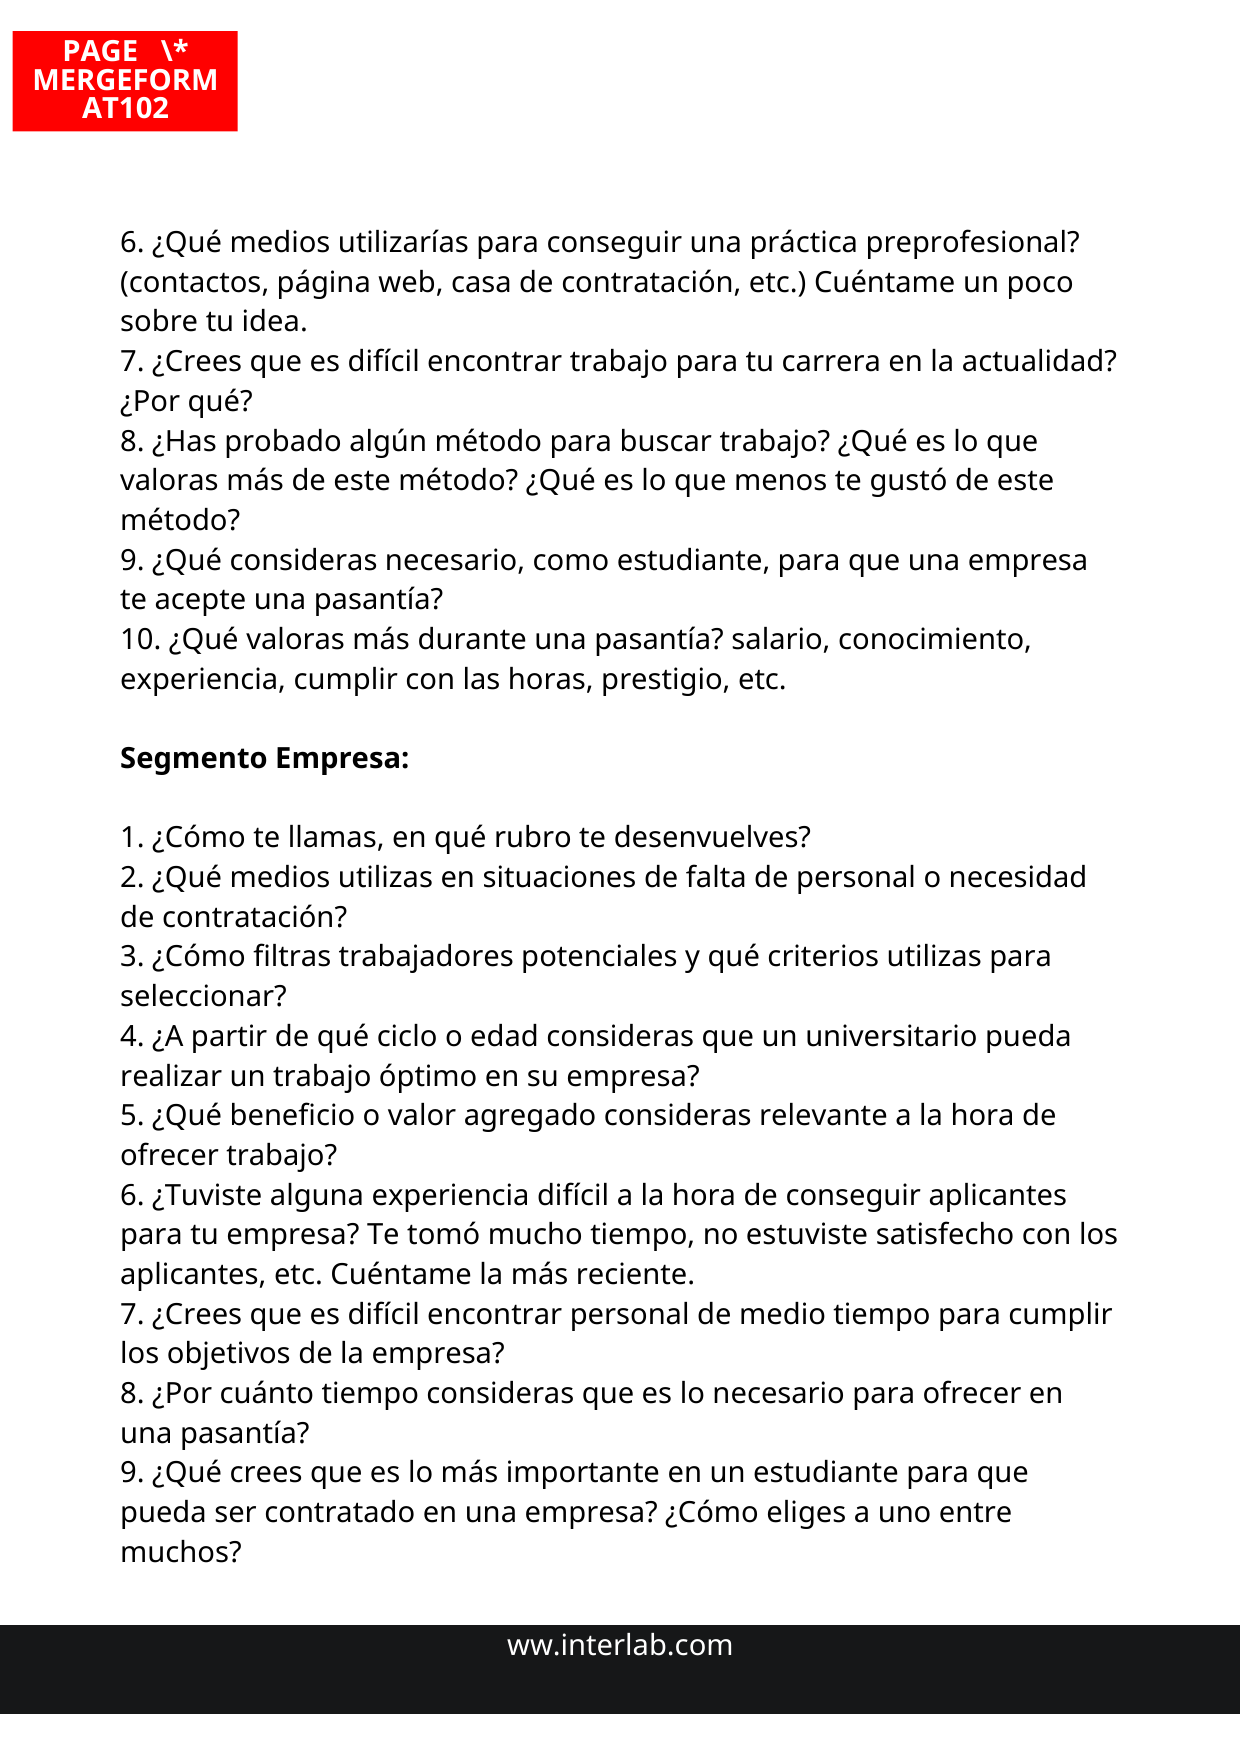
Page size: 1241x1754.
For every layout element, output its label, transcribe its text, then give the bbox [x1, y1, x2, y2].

text 8. ¿Has probado algún método para buscar trabajo? ¿Qué es lo que valoras más de este método? ¿Qué es lo que menos te gustó de este método? [120, 420, 1120, 539]
text 7. ¿Crees que es difícil encontrar trabajo para tu carrera en la actualidad? ¿Por qué? [120, 340, 1120, 420]
text 4. ¿A partir de qué ciclo o edad consideras que un universitario pueda realizar un trabajo óptimo en su empresa? [120, 1015, 1120, 1094]
text Segmento Empresa: [120, 737, 1120, 777]
text 6. ¿Qué medios utilizarías para conseguir una práctica preprofesional? (contactos, página web, casa de contratación, etc.) Cuéntame un poco sobre tu idea. [120, 221, 1120, 340]
text 3. ¿Cómo filtras trabajadores potenciales y qué criterios utilizas para seleccionar? [120, 936, 1120, 1015]
text 8. ¿Por cuánto tiempo consideras que es lo necesario para ofrecer en una pasantía? [120, 1372, 1120, 1452]
text 2. ¿Qué medios utilizas en situaciones de falta de personal o necesidad de contratación? [120, 856, 1120, 936]
text 10. ¿Qué valoras más durante una pasantía? salario, conocimiento, experiencia, cumplir con las horas, prestigio, etc. [120, 618, 1120, 698]
text 5. ¿Qué beneficio o valor agregado consideras relevante a la hora de ofrecer trabajo? [120, 1094, 1120, 1174]
text 1. ¿Cómo te llamas, en qué rubro te desenvuelves? [120, 817, 1120, 856]
text 7. ¿Crees que es difícil encontrar personal de medio tiempo para cumplir los objetivos de la empresa? [120, 1293, 1120, 1372]
text 9. ¿Qué consideras necesario, como estudiante, para que una empresa te acepte una pasantía? [120, 539, 1120, 618]
text 9. ¿Qué crees que es lo más importante en un estudiante para que pueda ser contratado en una empresa? ¿Cómo eliges a uno entre muchos? [120, 1452, 1120, 1571]
text 6. ¿Tuviste alguna experiencia difícil a la hora de conseguir aplicantes para tu empresa? Te tomó mucho tiempo, no estuviste satisfecho con los aplicantes, etc. Cuéntame la más reciente. [120, 1174, 1120, 1293]
